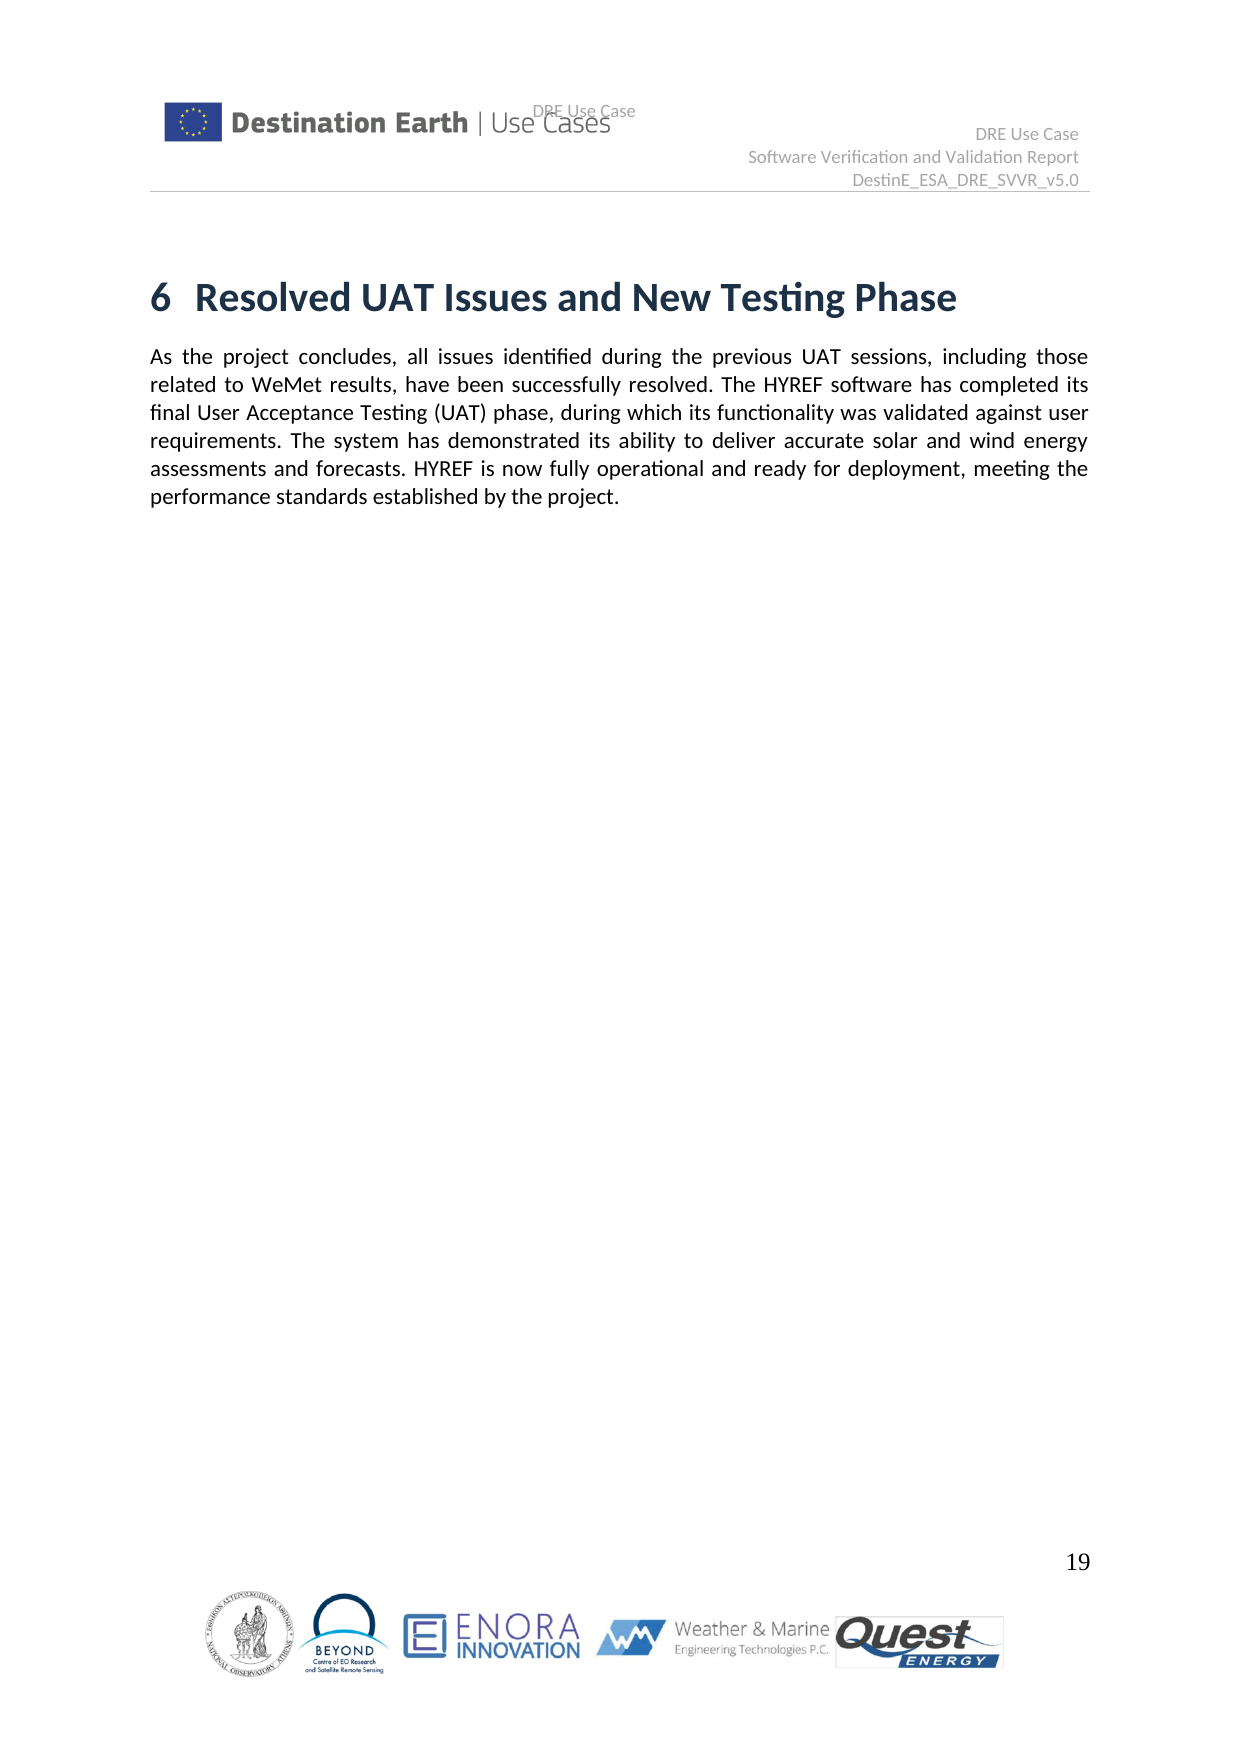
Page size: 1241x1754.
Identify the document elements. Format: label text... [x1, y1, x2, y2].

text As the project concludes, all issues identified during the previous UAT sessions, including those related to WeMet results, have been successfully resolved. The HYREF software has completed its final User Acceptance Testing (UAT) phase, during which its functionality was validated against user requirements. The system has demonstrated its ability to deliver accurate solar and wind energy assessments and forecasts. HYREF is now fully operational and ready for deployment, meeting the performance standards established by the project. [150, 342, 1090, 510]
picture [161, 99, 617, 146]
subtitle Resolved UAT Issues and New Testing Phase [150, 271, 1090, 322]
picture [189, 1576, 1014, 1687]
